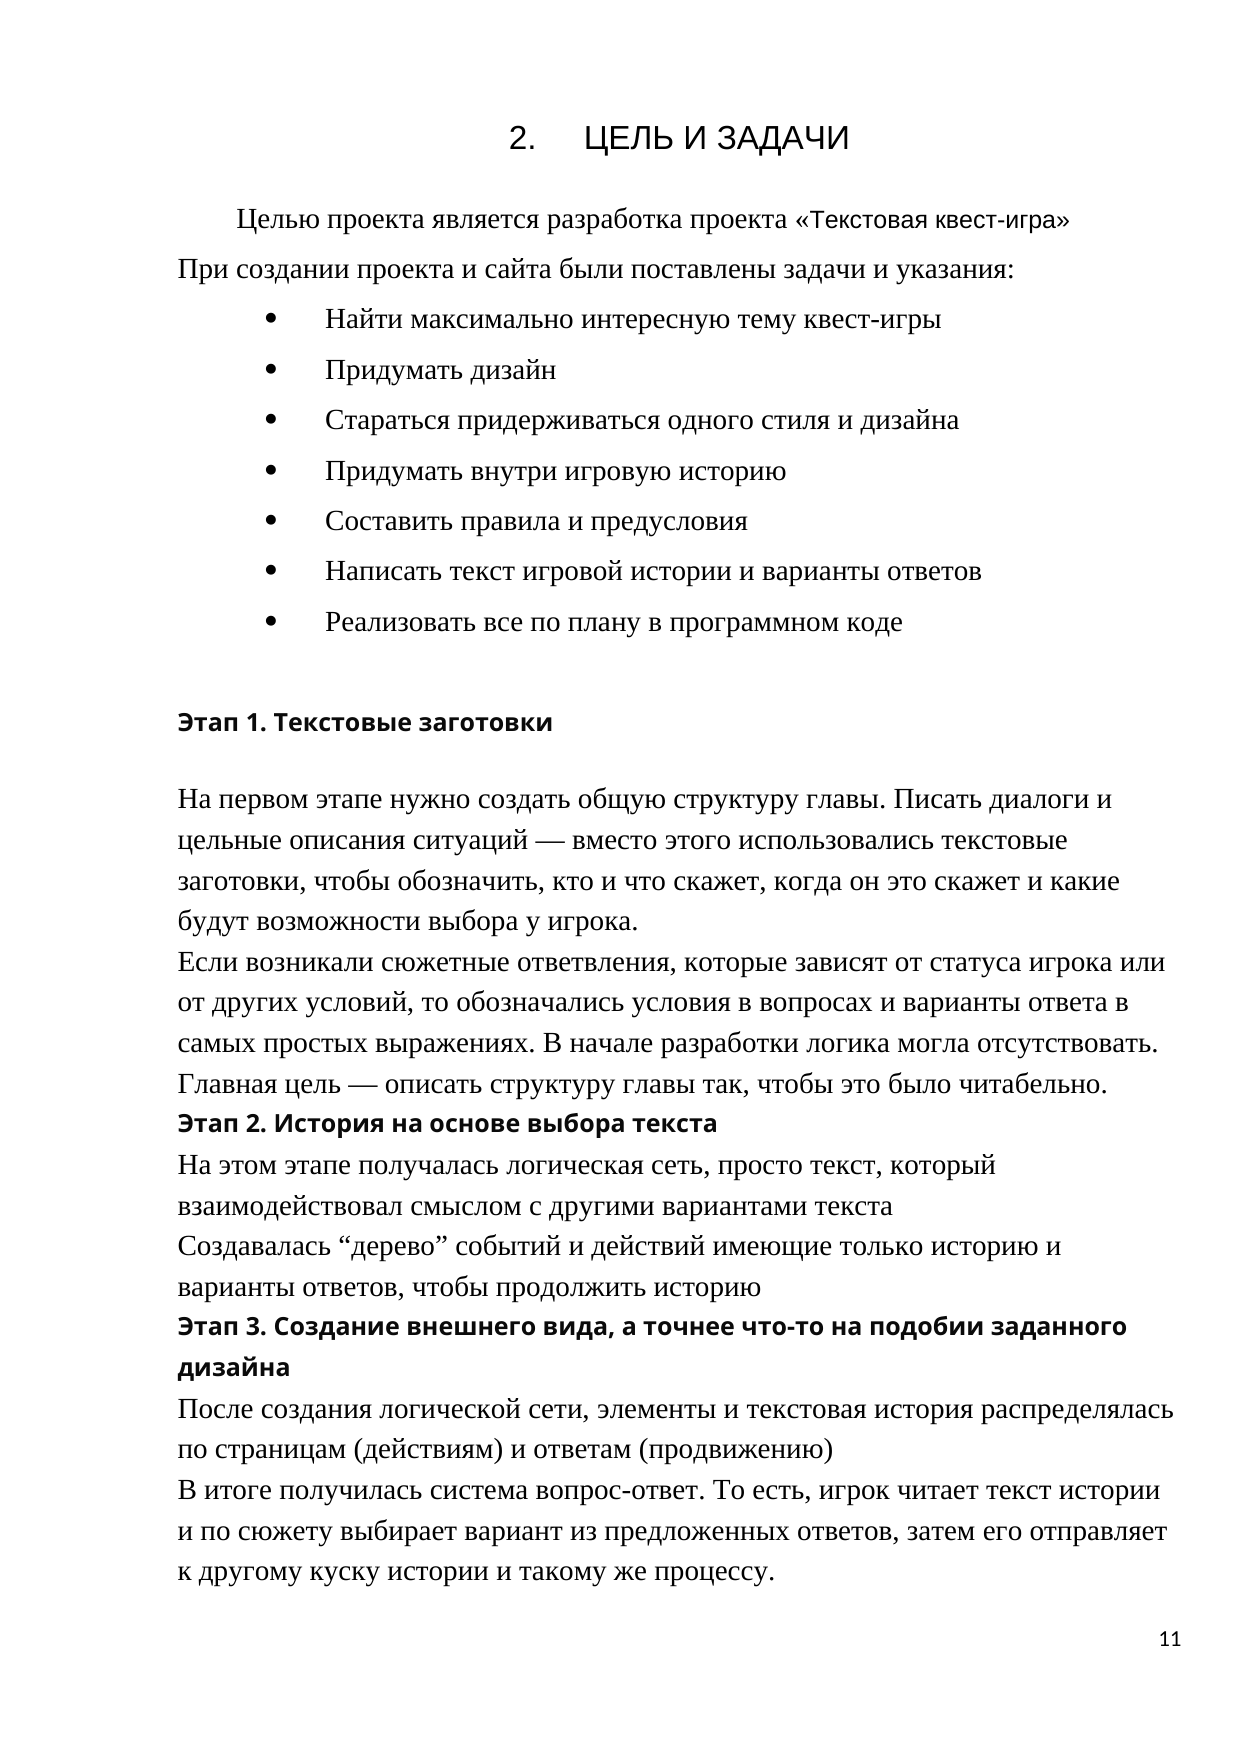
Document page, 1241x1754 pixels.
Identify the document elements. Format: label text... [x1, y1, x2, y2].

text Придумать дизайн [266, 352, 1181, 385]
text Создавалась “дерево” событий и действий имеющие только историю и варианты ответов, чтобы продолжить историю [177, 1221, 1181, 1302]
text Этап 2. История на основе выбора текста [177, 1099, 1181, 1140]
list Этап 1. Текстовые заготовки [177, 704, 1181, 739]
text Главная цель — описать структуру главы так, чтобы это было читабельно. [177, 1059, 1181, 1099]
text Цель и задачи [177, 118, 1181, 157]
text Если возникали сюжетные ответвления, которые зависят от статуса игрока или от других условий, то обозначались условия в вопросах и варианты ответа в самых простых выражениях. В начале разработки логика могла отсутствовать. [177, 937, 1181, 1059]
text После создания логической сети, элементы и текстовая история распределялась по страницам (действиям) и ответам (продвижению) [177, 1384, 1181, 1465]
text Написать текст игровой истории и варианты ответов [266, 553, 1181, 587]
text На этом этапе получалась логическая сеть, просто текст, который взаимодействовал смыслом с другими вариантами текста [177, 1140, 1181, 1221]
text Найти максимально интересную тему квест-игры [266, 301, 1181, 335]
text Придумать внутри игровую историю [266, 453, 1181, 486]
text Реализовать все по плану в программном коде [266, 604, 1181, 637]
text Стараться придерживаться одного стиля и дизайна [266, 402, 1181, 436]
text Составить правила и предусловия [266, 503, 1181, 537]
text На первом этапе нужно создать общую структуру главы. Писать диалоги и цельные описания ситуаций — вместо этого использовались текстовые заготовки, чтобы обозначить, кто и что скажет, когда он это скажет и какие будут возможности выбора у игрока. [177, 774, 1181, 937]
text Этап 3. Создание внешнего вида, а точнее что-то на подобии заданного дизайна [177, 1302, 1181, 1384]
text В итоге получилась система вопрос-ответ. То есть, игрок читает текст истории и по сюжету выбирает вариант из предложенных ответов, затем его отправляет к другому куску истории и такому же процессу. [177, 1465, 1181, 1587]
list При создании проекта и сайта были поставлены задачи и указания: [177, 251, 1181, 284]
text Целью проекта является разработка проекта «Текстовая квест-игра» [177, 201, 1181, 234]
